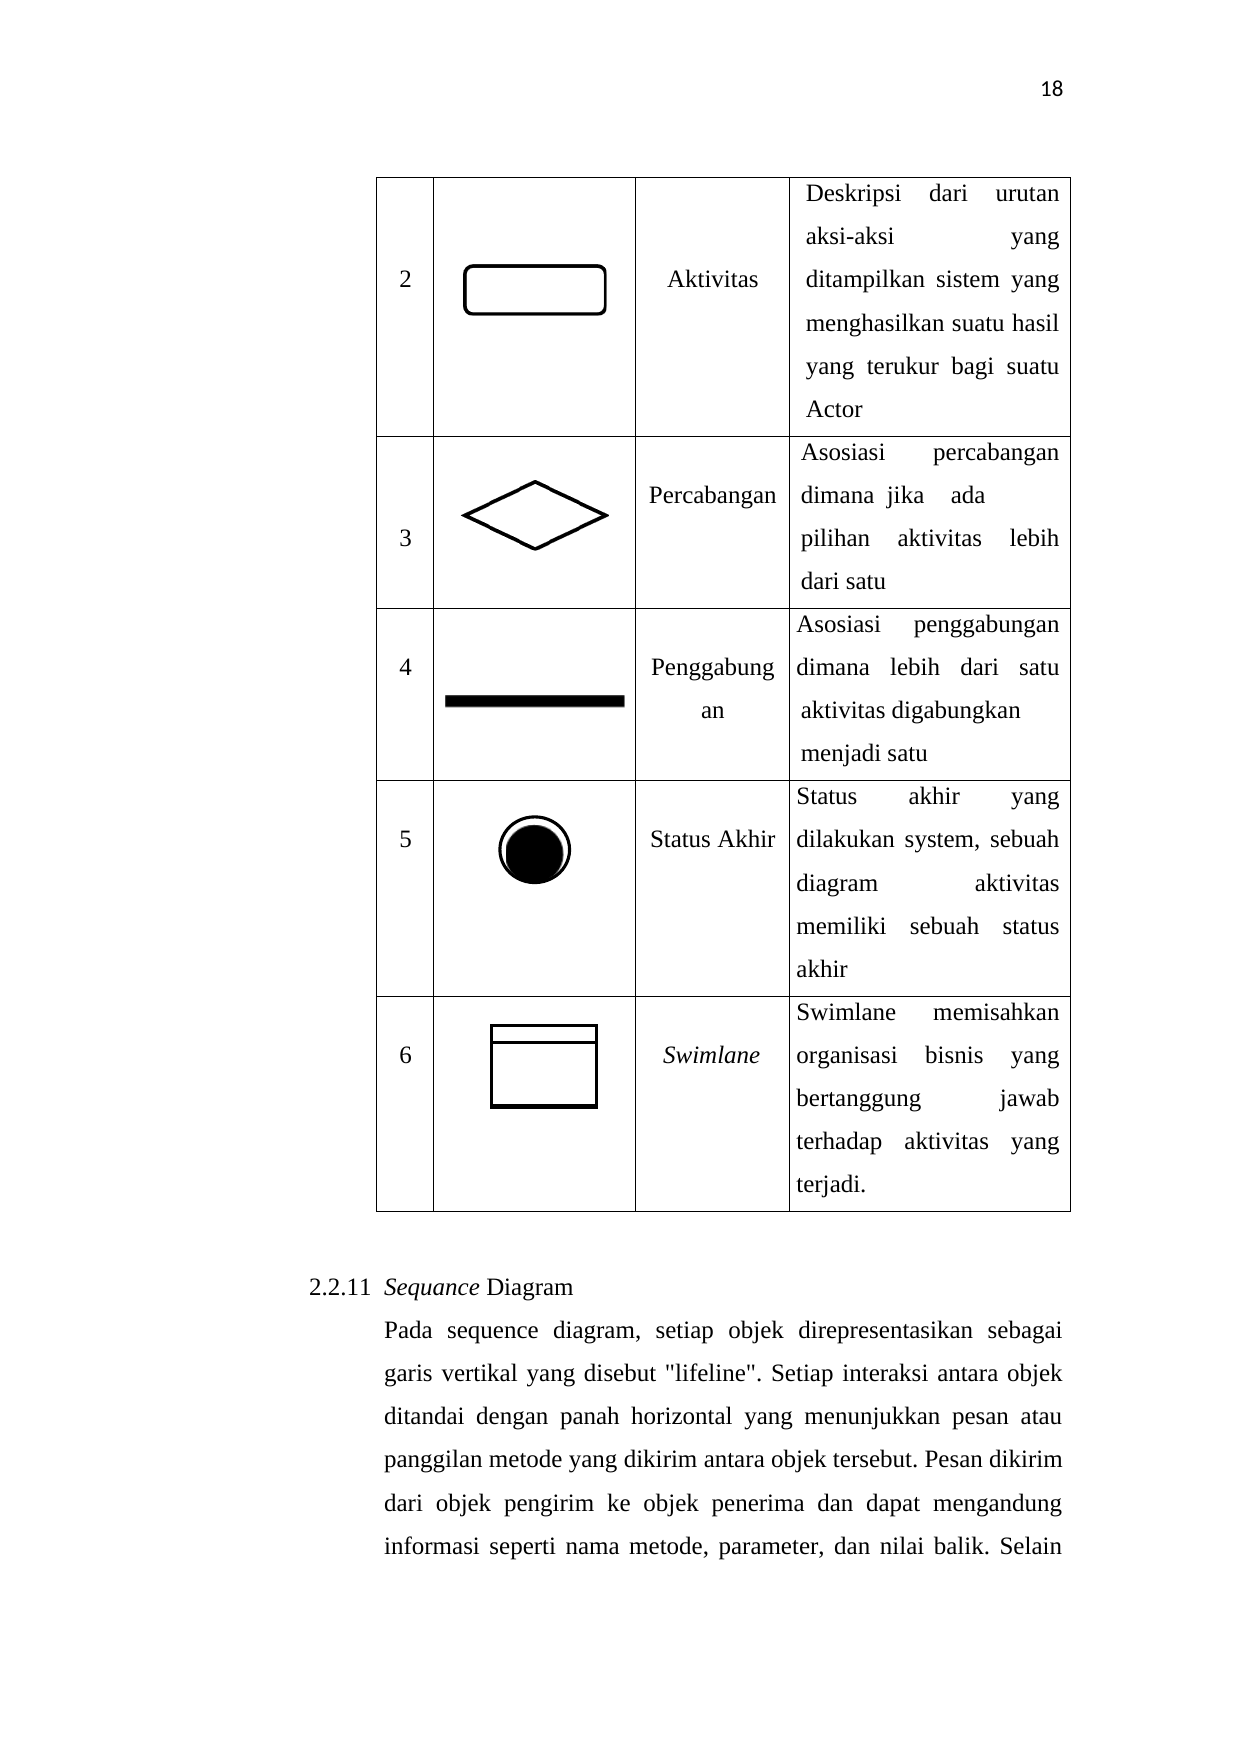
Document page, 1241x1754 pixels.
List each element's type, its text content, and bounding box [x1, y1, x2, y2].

table_cell [434, 178, 635, 436]
table_cell Swimlane memisahkan organisasi bisnis yang bertanggung jawab terhadap aktivitas yang terjadi. [790, 997, 1070, 1211]
table_cell 4 [377, 609, 433, 780]
picture [462, 264, 607, 316]
subtitle Sequance Diagram [309, 1272, 1063, 1301]
picture [506, 824, 564, 880]
table_cell Penggabungan [636, 609, 789, 780]
table_cell Swimlane [636, 997, 789, 1211]
table_cell Asosiasi penggabungan dimana lebih dari satu aktivitas digabungkan menjadi satu [790, 609, 1070, 780]
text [384, 1315, 1063, 1559]
table_cell Percabangan [636, 437, 789, 608]
picture [506, 872, 525, 884]
table_cell 3 [377, 437, 433, 608]
table_cell Status akhir yang dilakukan system, sebuah diagram aktivitas memiliki sebuah status akhir [790, 781, 1070, 996]
table_cell Deskripsi dari urutan aksi-aksi yang ditampilkan sistem yang menghasilkan suatu hasil yang terukur bagi suatu Actor [790, 178, 1070, 436]
table_cell [434, 997, 635, 1211]
table_cell [434, 437, 635, 608]
table_cell [434, 781, 635, 996]
table_cell Aktivitas [636, 178, 789, 436]
table_cell Status Akhir [636, 781, 789, 996]
picture [460, 480, 609, 551]
table_cell 2 [377, 178, 433, 436]
table_cell [434, 609, 635, 780]
picture [445, 695, 625, 708]
table_cell Asosiasi percabangan dimana jika ada pilihan aktivitas lebih dari satu [790, 437, 1070, 608]
table_cell 6 [377, 997, 433, 1211]
table_cell 5 [377, 781, 433, 996]
picture [545, 872, 564, 884]
